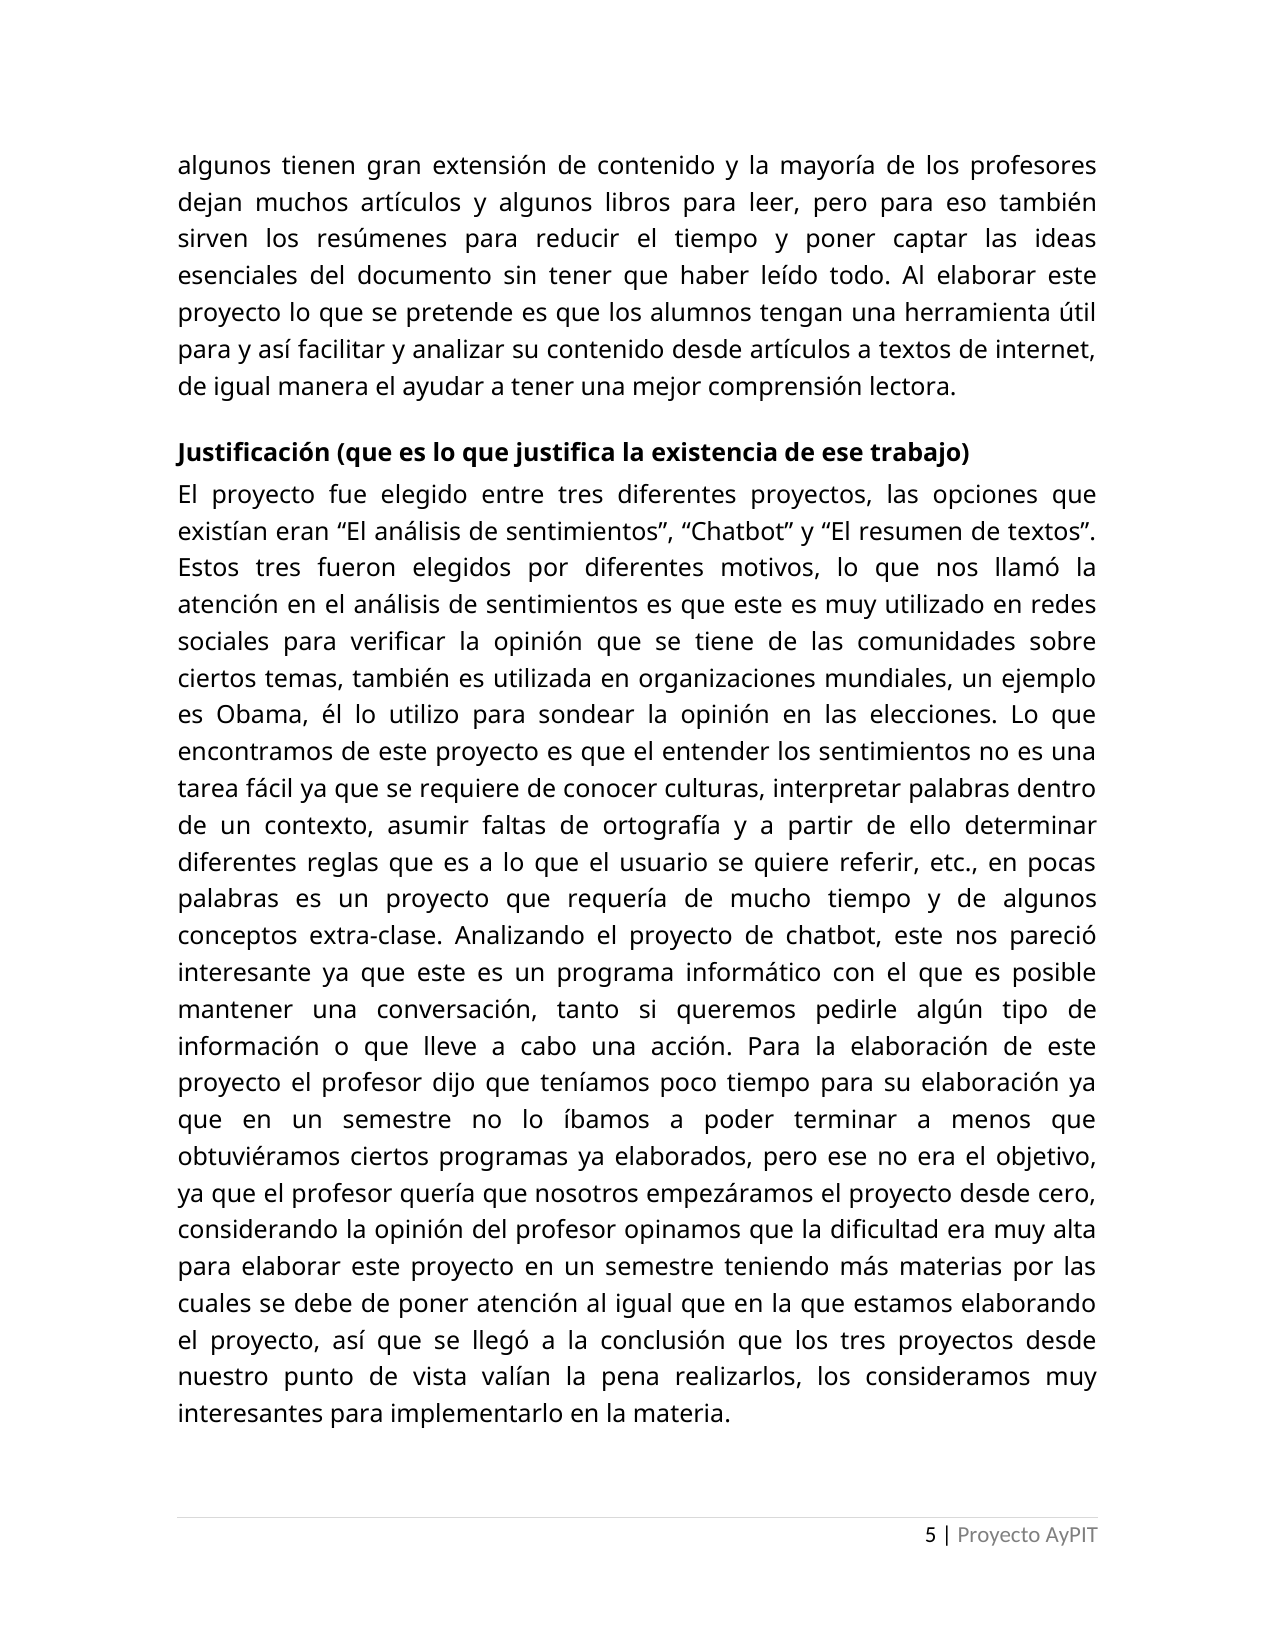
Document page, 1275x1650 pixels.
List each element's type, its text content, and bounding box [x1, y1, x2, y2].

text El proyecto fue elegido entre tres diferentes proyectos, las opciones que existían eran “El análisis de sentimientos”, “Chatbot” y “El resumen de textos”. Estos tres fueron elegidos por diferentes motivos, lo que nos llamó la atención en el análisis de sentimientos es que este es muy utilizado en redes sociales para verificar la opinión que se tiene de las comunidades sobre ciertos temas, también es utilizada en organizaciones mundiales, un ejemplo es Obama, él lo utilizo para sondear la opinión en las elecciones. Lo que encontramos de este proyecto es que el entender los sentimientos no es una tarea fácil ya que se requiere de conocer culturas, interpretar palabras dentro de un contexto, asumir faltas de ortografía y a partir de ello determinar diferentes reglas que es a lo que el usuario se quiere referir, etc., en pocas palabras es un proyecto que requería de mucho tiempo y de algunos conceptos extra-clase. Analizando el proyecto de chatbot, este nos pareció interesante ya que este es un programa informático con el que es posible mantener una conversación, tanto si queremos pedirle algún tipo de información o que lleve a cabo una acción. Para la elaboración de este proyecto el profesor dijo que teníamos poco tiempo para su elaboración ya que en un semestre no lo íbamos a poder terminar a menos que obtuviéramos ciertos programas ya elaborados, pero ese no era el objetivo, ya que el profesor quería que nosotros empezáramos el proyecto desde cero, considerando la opinión del profesor opinamos que la dificultad era muy alta para elaborar este proyecto en un semestre teniendo más materias por las cuales se debe de poner atención al igual que en la que estamos elaborando el proyecto, así que se llegó a la conclusión que los tres proyectos desde nuestro punto de vista valían la pena realizarlos, los consideramos muy interesantes para implementarlo en la materia. [177, 477, 1098, 1430]
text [177, 148, 1098, 402]
subtitle Justificación (que es lo que justifica la existencia de ese trabajo) [177, 434, 1098, 468]
